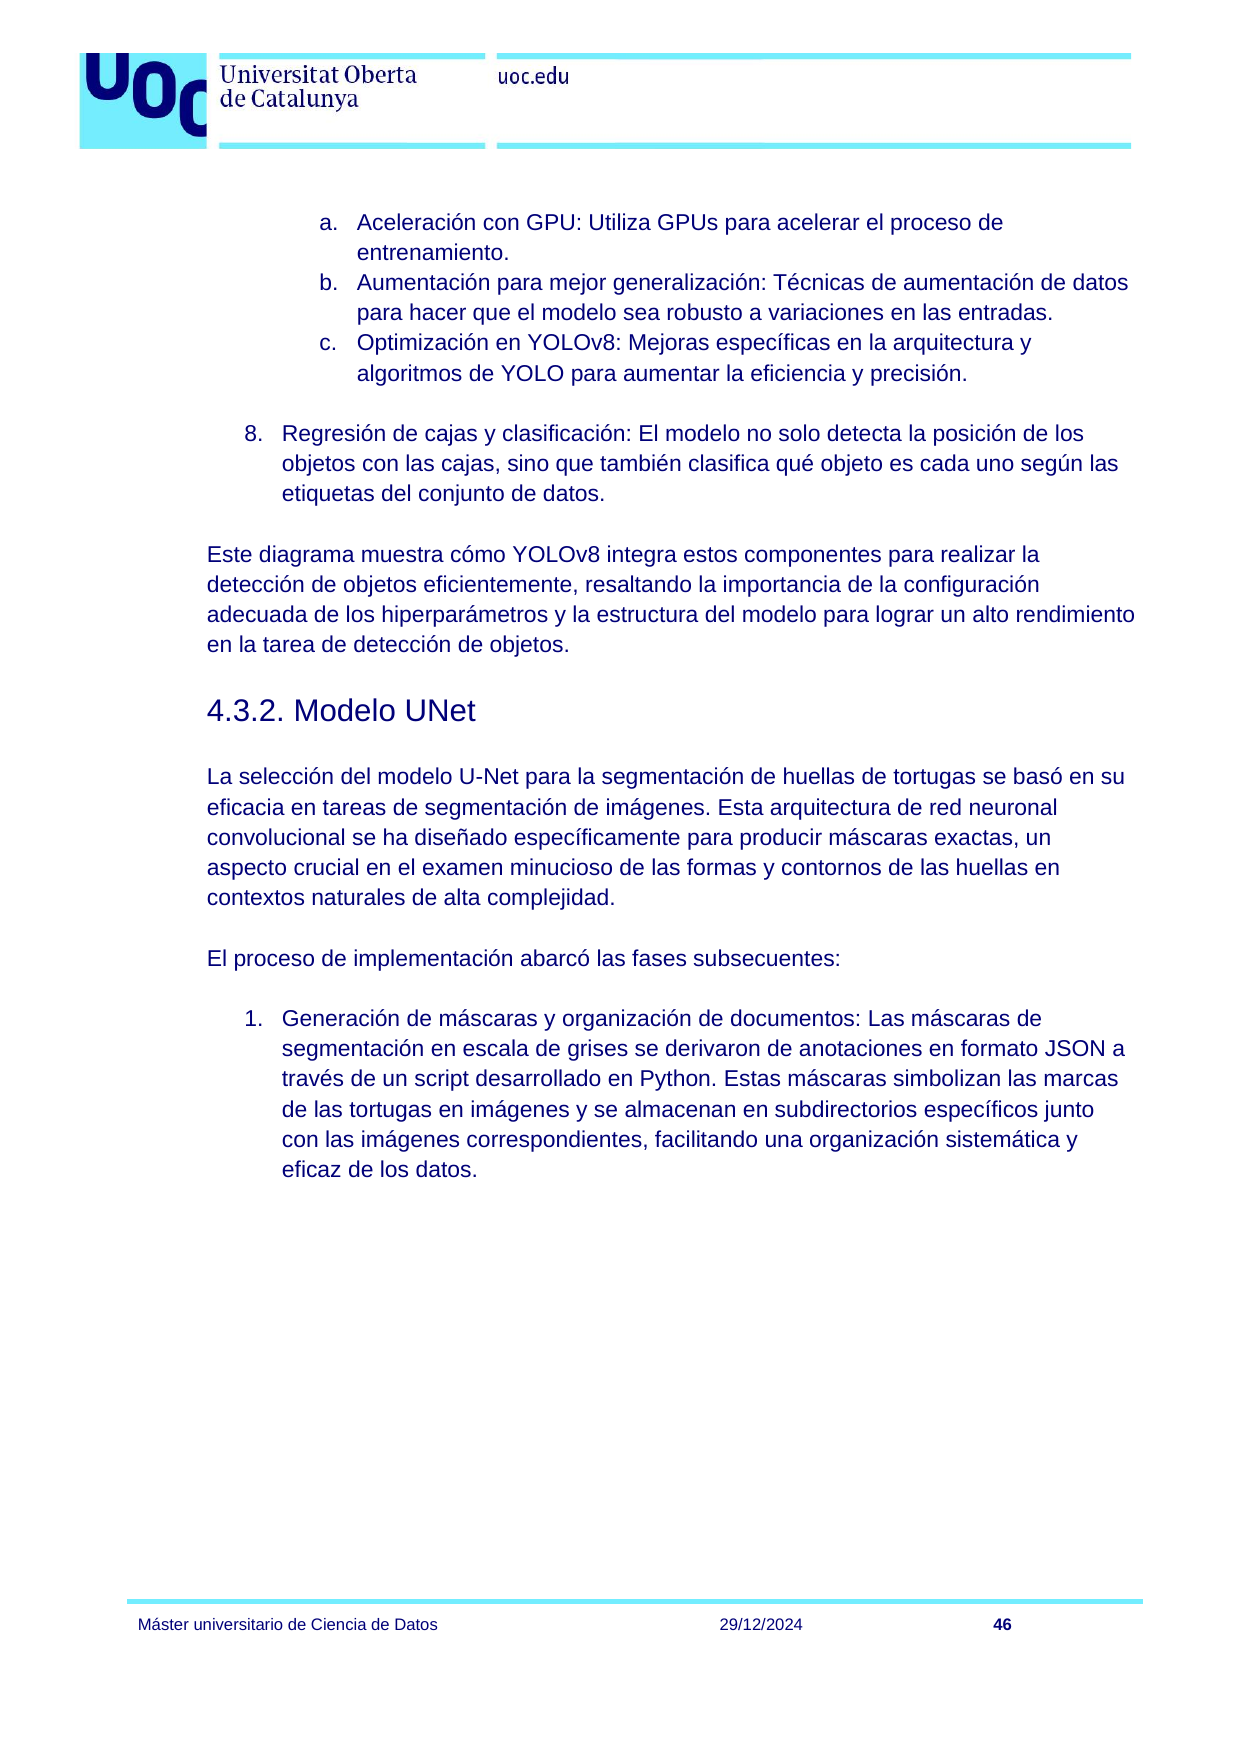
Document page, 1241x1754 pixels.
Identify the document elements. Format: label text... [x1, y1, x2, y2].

list Aumentación para mejor generalización: Técnicas de aumentación de datos para hacer que el modelo sea robusto a variaciones en las entradas. [319, 269, 1137, 326]
text Este diagrama muestra cómo YOLOv8 integra estos componentes para realizar la detección de objetos eficientemente, resaltando la importancia de la configuración adecuada de los hiperparámetros y la estructura del modelo para lograr un alto rendimiento en la tarea de detección de objetos. [207, 541, 1137, 658]
list Optimización en YOLOv8: Mejoras específicas en la arquitectura y algoritmos de YOLO para aumentar la eficiencia y precisión. [319, 329, 1137, 386]
list Regresión de cajas y clasificación: El modelo no solo detecta la posición de los objetos con las cajas, sino que también clasifica qué objeto es cada uno según las etiquetas del conjunto de datos. [244, 420, 1137, 507]
subtitle 4.3.2. Modelo UNet [207, 692, 1137, 728]
text La selección del modelo U-Net para la segmentación de huellas de tortugas se basó en su eficacia en tareas de segmentación de imágenes. Esta arquitectura de red neuronal convolucional se ha diseñado específicamente para producir máscaras exactas, un aspecto crucial en el examen minucioso de las formas y contornos de las huellas en contextos naturales de alta complejidad. [207, 763, 1137, 911]
list Generación de máscaras y organización de documentos: Las máscaras de segmentación en escala de grises se derivaron de anotaciones en formato JSON a través de un script desarrollado en Python. Estas máscaras simbolizan las marcas de las tortugas en imágenes y se almacenan en subdirectorios específicos junto con las imágenes correspondientes, facilitando una organización sistemática y eficaz de los datos. [244, 1005, 1137, 1182]
text El proceso de implementación abarcó las fases subsecuentes: [207, 944, 1137, 971]
list Aceleración con GPU: Utiliza GPUs para acelerar el proceso de entrenamiento. [319, 30, 1137, 265]
picture [74, 53, 319, 149]
